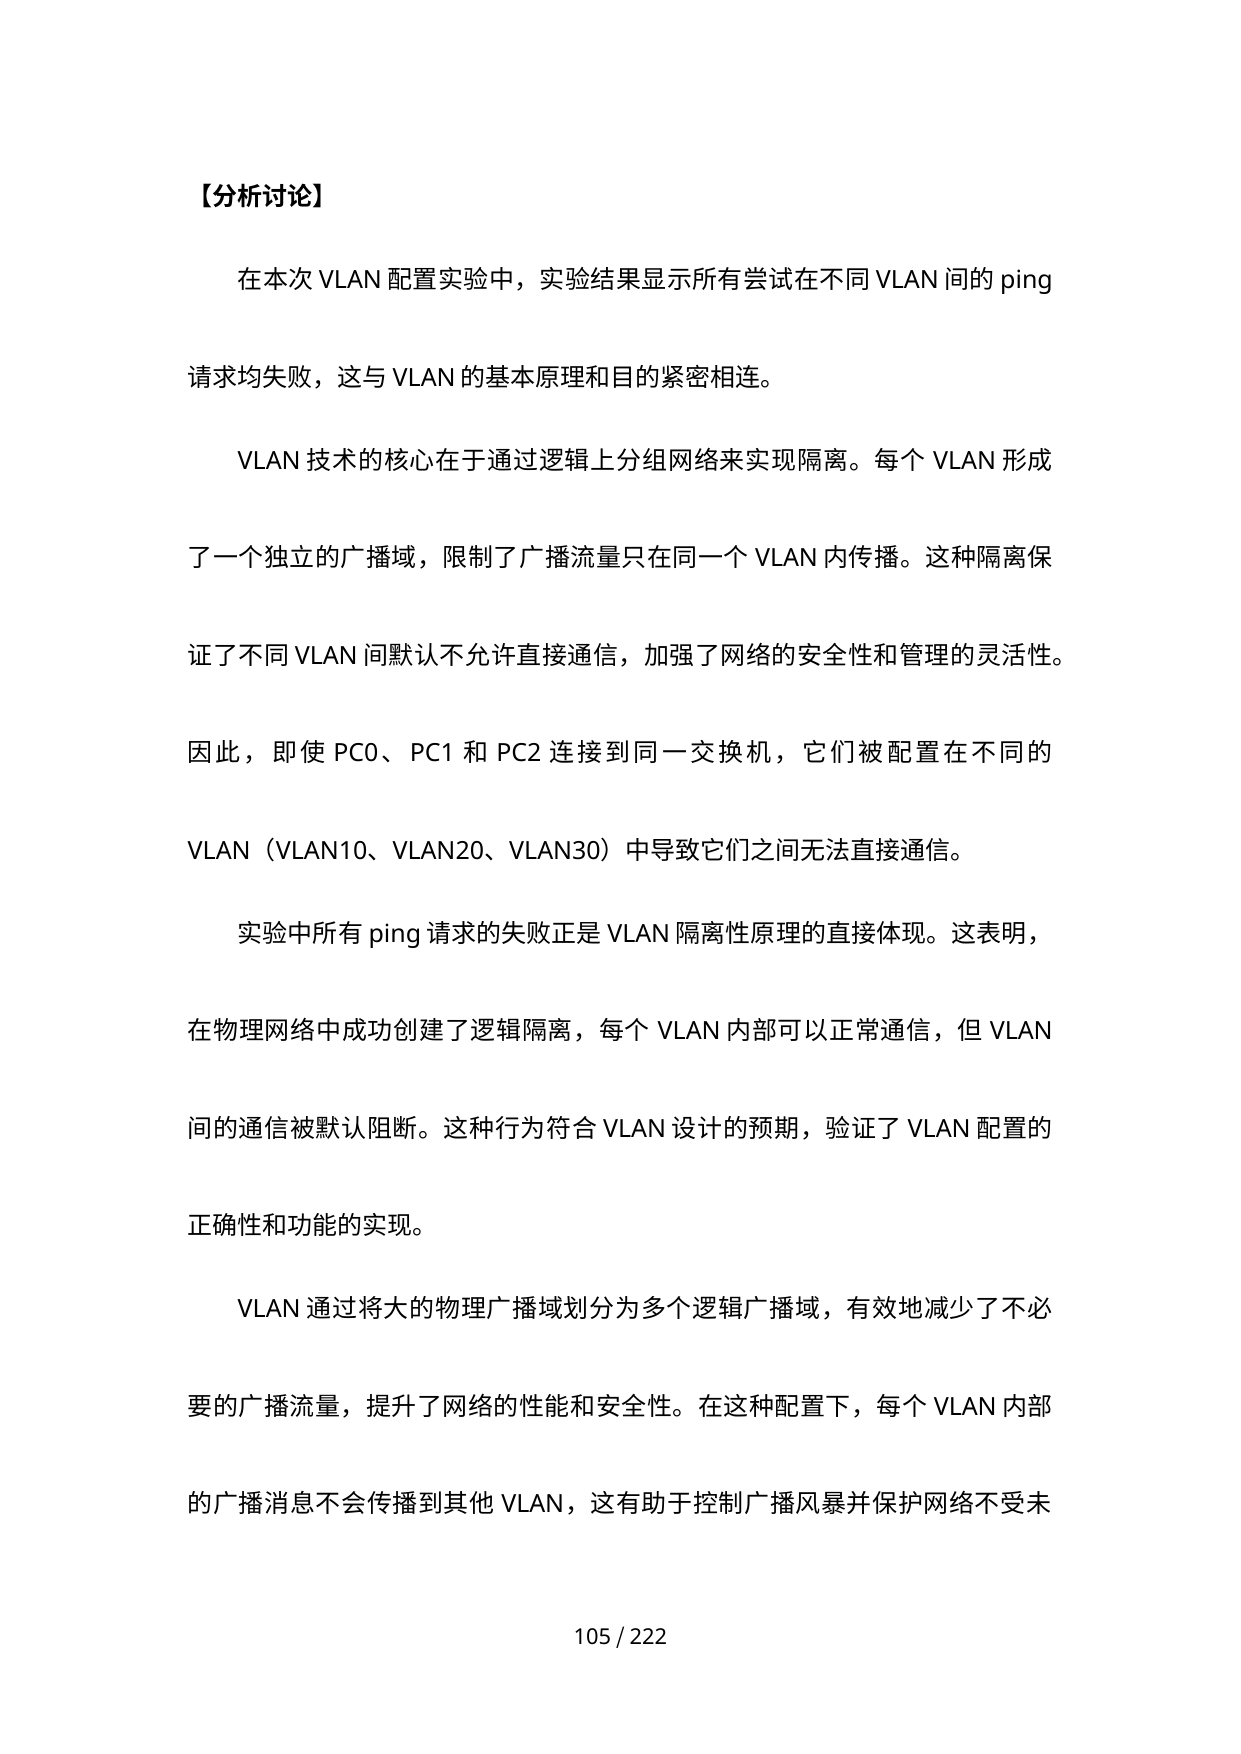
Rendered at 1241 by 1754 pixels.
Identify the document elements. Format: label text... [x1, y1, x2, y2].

text 实验中所有ping请求的失败正是VLAN隔离性原理的直接体现。这表明，在物理网络中成功创建了逻辑隔离，每个VLAN内部可以正常通信，但VLAN间的通信被默认阻断。这种行为符合VLAN设计的预期，验证了VLAN配置的正确性和功能的实现。 [187, 899, 1053, 1256]
text 在本次VLAN配置实验中，实验结果显示所有尝试在不同VLAN间的ping请求均失败，这与VLAN的基本原理和目的紧密相连。 [187, 245, 1053, 408]
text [187, 1274, 1053, 1534]
text 【分析讨论】 [187, 162, 1053, 227]
text VLAN技术的核心在于通过逻辑上分组网络来实现隔离。每个VLAN形成了一个独立的广播域，限制了广播流量只在同一个VLAN内传播。这种隔离保证了不同VLAN间默认不允许直接通信，加强了网络的安全性和管理的灵活性。因此，即使PC0、PC1和PC2连接到同一交换机，它们被配置在不同的VLAN（VLAN10、VLAN20、VLAN30）中导致它们之间无法直接通信。 [187, 426, 1053, 881]
